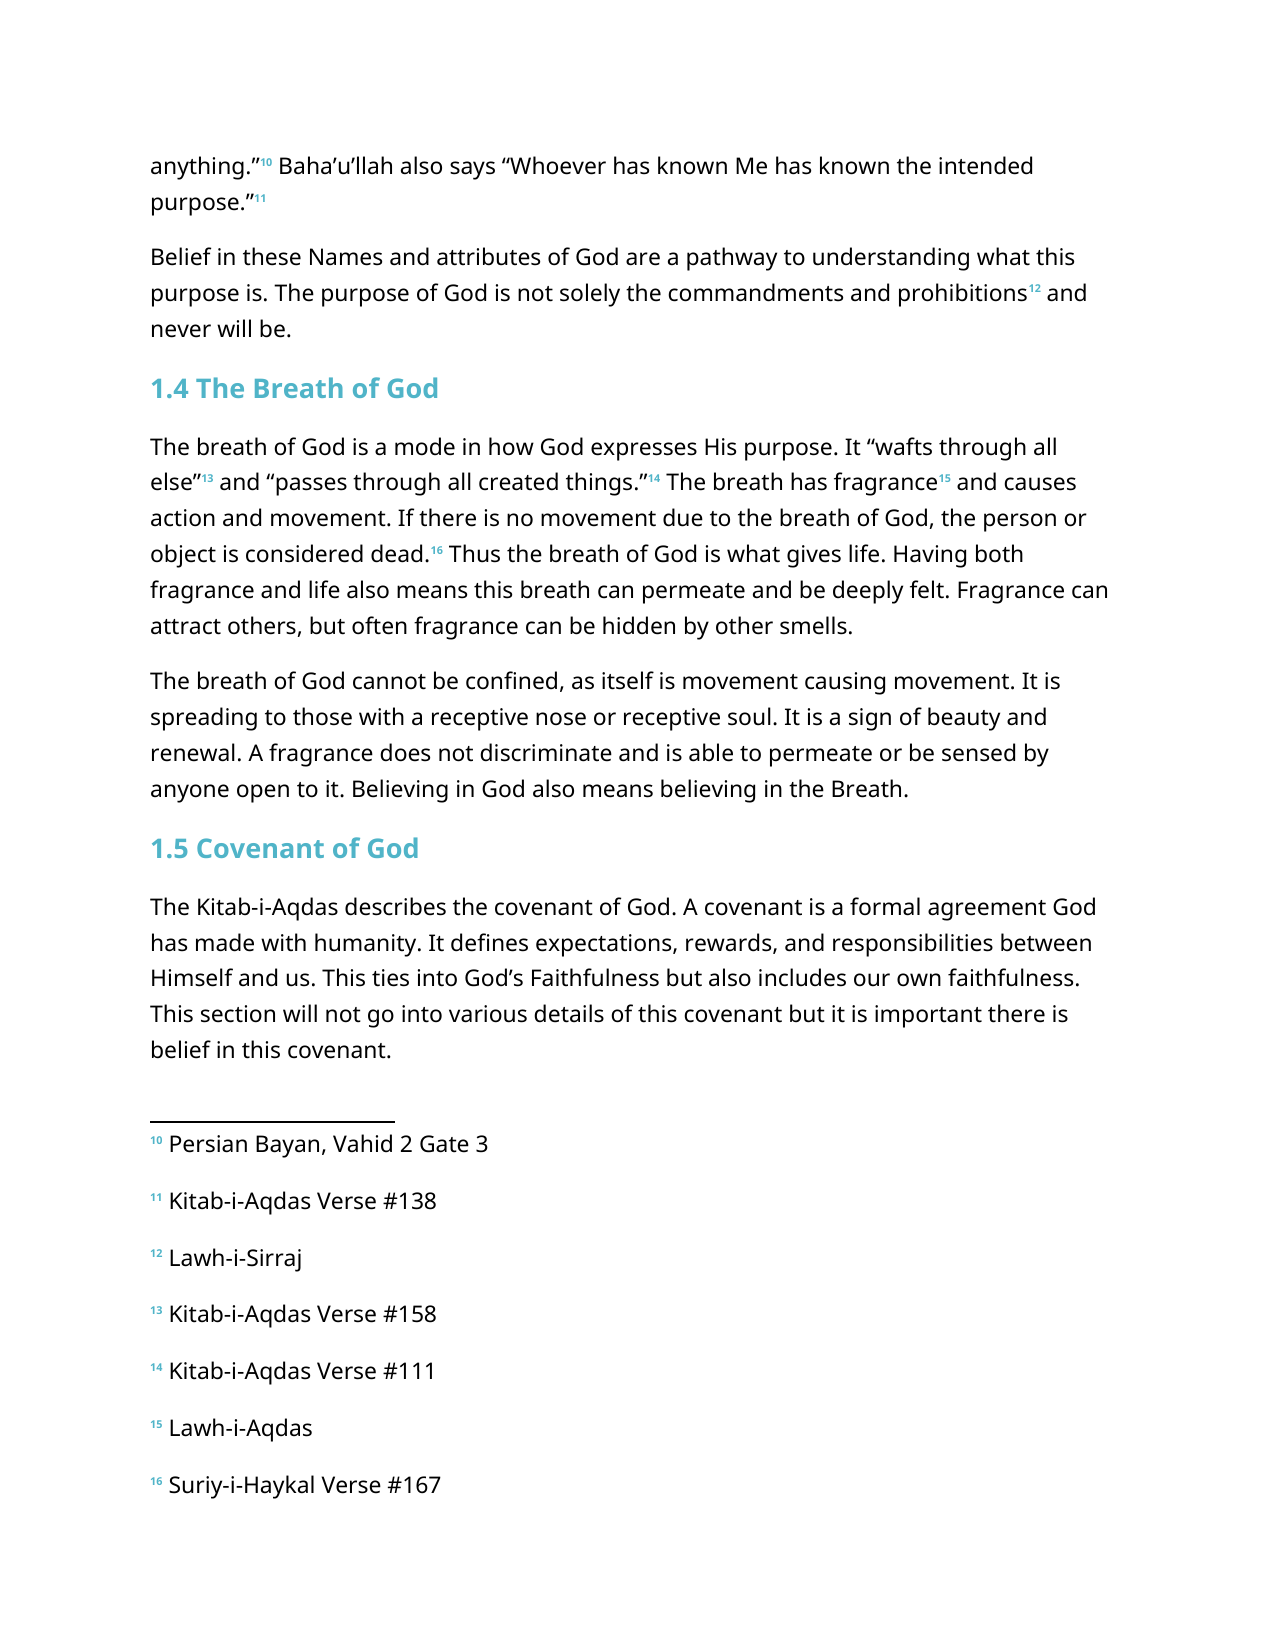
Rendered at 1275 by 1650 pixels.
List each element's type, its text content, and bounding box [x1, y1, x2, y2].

text The breath of God cannot be confined, as itself is movement causing movement. It is spreading to those with a receptive nose or receptive soul. It is a sign of beauty and renewal. A fragrance does not discriminate and is able to permeate or be sensed by anyone open to it. Believing in God also means believing in the Breath. [150, 665, 1125, 804]
subtitle 1.5 Covenant of God [150, 829, 1125, 866]
text The Kitab-i-Aqdas describes the covenant of God. A covenant is a formal agreement God has made with humanity. It defines expectations, rewards, and responsibilities between Himself and us. This ties into God’s Faithfulness but also includes our own faithfulness. This section will not go into various details of this covenant but it is important there is belief in this covenant. [150, 891, 1125, 1066]
text Belief in these Names and attributes of God are a pathway to understanding what this purpose is. The purpose of God is not solely the commandments and prohibitions and never will be. [150, 241, 1125, 344]
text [150, 150, 1125, 217]
text The breath of God is a mode in how God expresses His purpose. It “wafts through all else” and “passes through all created things.” The breath has fragrance and causes action and movement. If there is no movement due to the breath of God, the person or object is considered dead. Thus the breath of God is what gives life. Having both fragrance and life also means this breath can permeate and be deeply felt. Fragrance can attract others, but often fragrance can be hidden by other smells. [150, 430, 1125, 641]
subtitle 1.4 The Breath of God [150, 369, 1125, 406]
